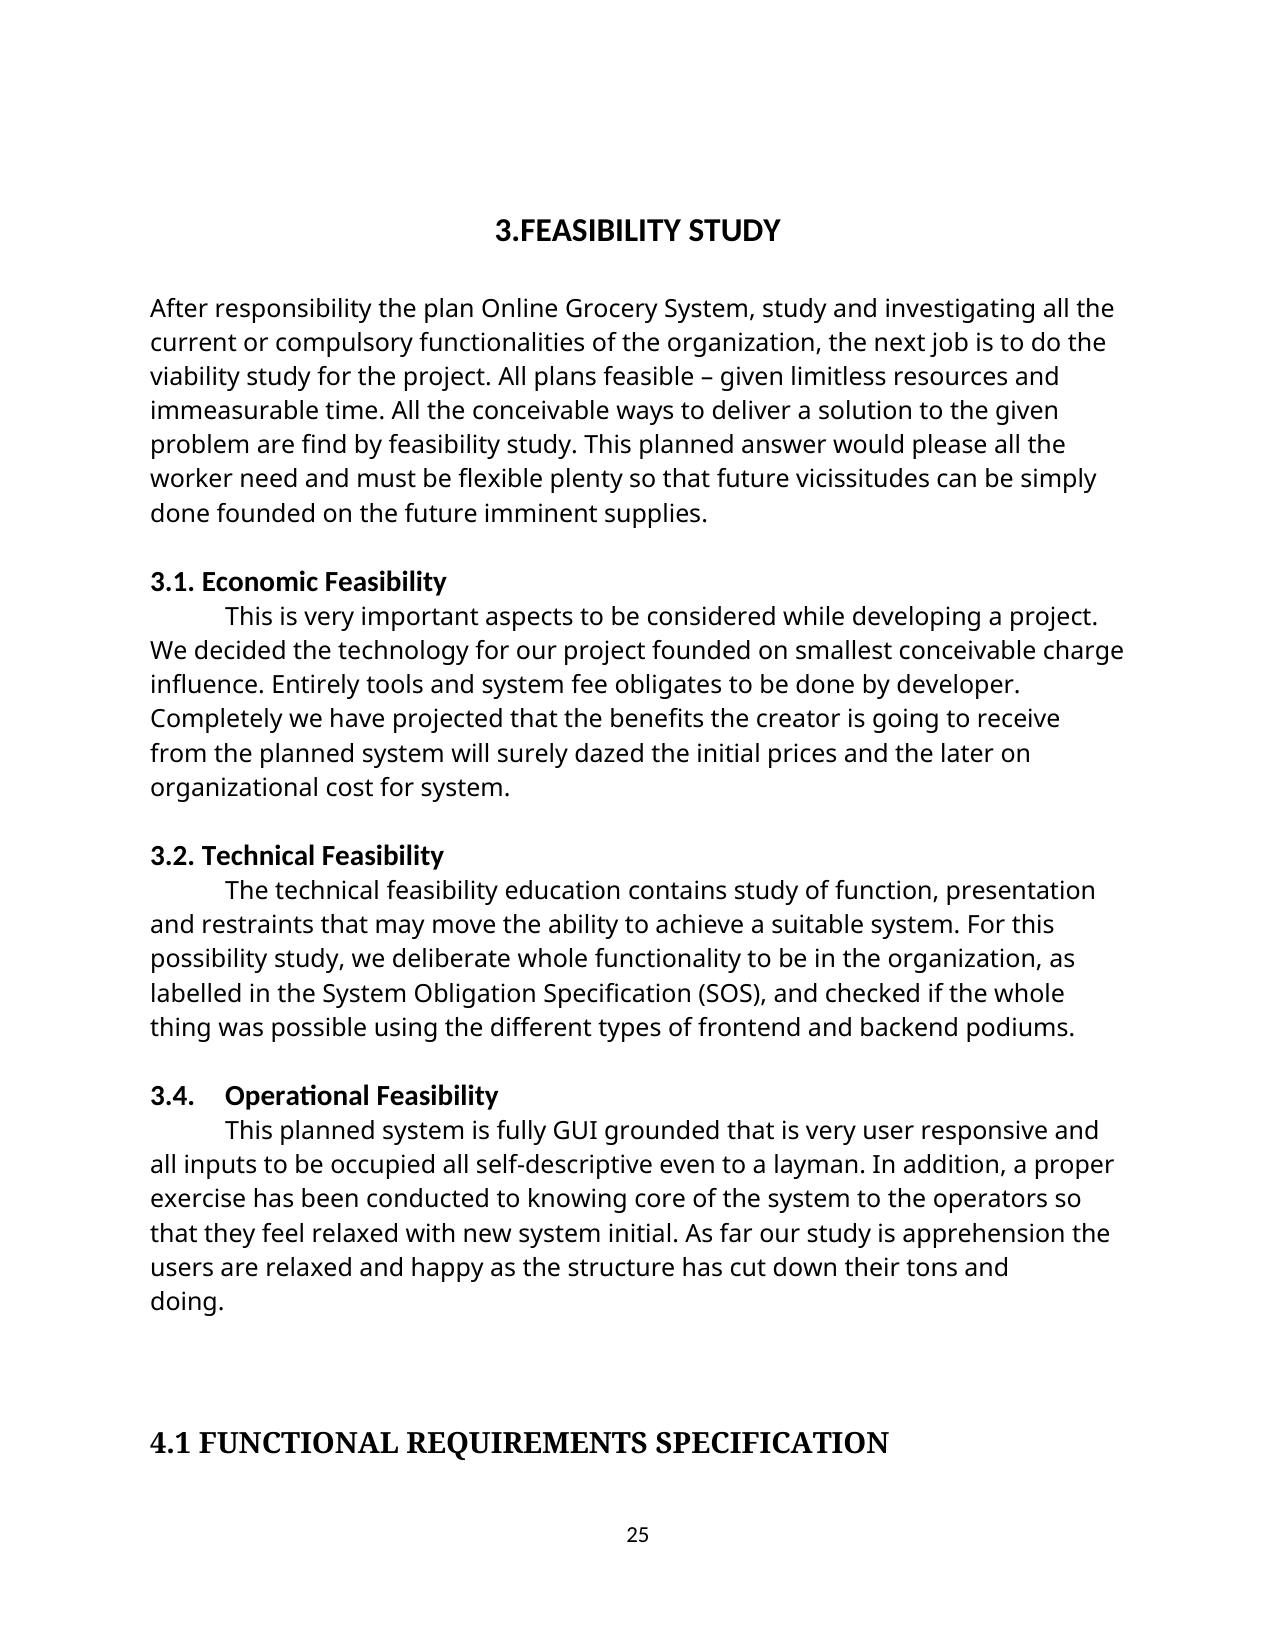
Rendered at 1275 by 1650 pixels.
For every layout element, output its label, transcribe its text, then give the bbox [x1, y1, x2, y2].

text 3.1. Economic Feasibility [150, 563, 1125, 599]
list Operational Feasibility [150, 1077, 1125, 1113]
text The technical feasibility education contains study of function, presentation and restraints that may move the ability to achieve a suitable system. For this possibility study, we deliberate whole functionality to be in the organization, as labelled in the System Obligation Specification (SOS), and checked if the whole thing was possible using the different types of frontend and backend podiums. [150, 873, 1125, 1043]
text 3.FEASIBILITY STUDY [150, 209, 1125, 250]
text doing. [150, 1283, 1125, 1317]
text This planned system is fully GUI grounded that is very user responsive and all inputs to be occupied all self-descriptive even to a layman. In addition, a proper exercise has been conducted to knowing core of the system to the operators so that they feel relaxed with new system initial. As far our study is apprehension the users are relaxed and happy as the structure has cut down their tons and [150, 1113, 1125, 1283]
text After responsibility the plan Online Grocery System, study and investigating all the current or compulsory functionalities of the organization, the next job is to do the viability study for the project. All plans feasible – given limitless resources and immeasurable time. All the conceivable ways to deliver a solution to the given problem are find by feasibility study. This planned answer would please all the worker need and must be flexible plenty so that future vicissitudes can be simply done founded on the future imminent supplies. [150, 291, 1125, 529]
text 3.2. Technical Feasibility [150, 837, 1125, 873]
text This is very important aspects to be considered while developing a project. We decided the technology for our project founded on smallest conceivable charge influence. Entirely tools and system fee obligates to be done by developer. Completely we have projected that the benefits the creator is going to receive from the planned system will surely dazed the initial prices and the later on organizational cost for system. [150, 599, 1125, 803]
text 4.1 FUNCTIONAL REQUIREMENTS SPECIFICATION [150, 1422, 1125, 1462]
